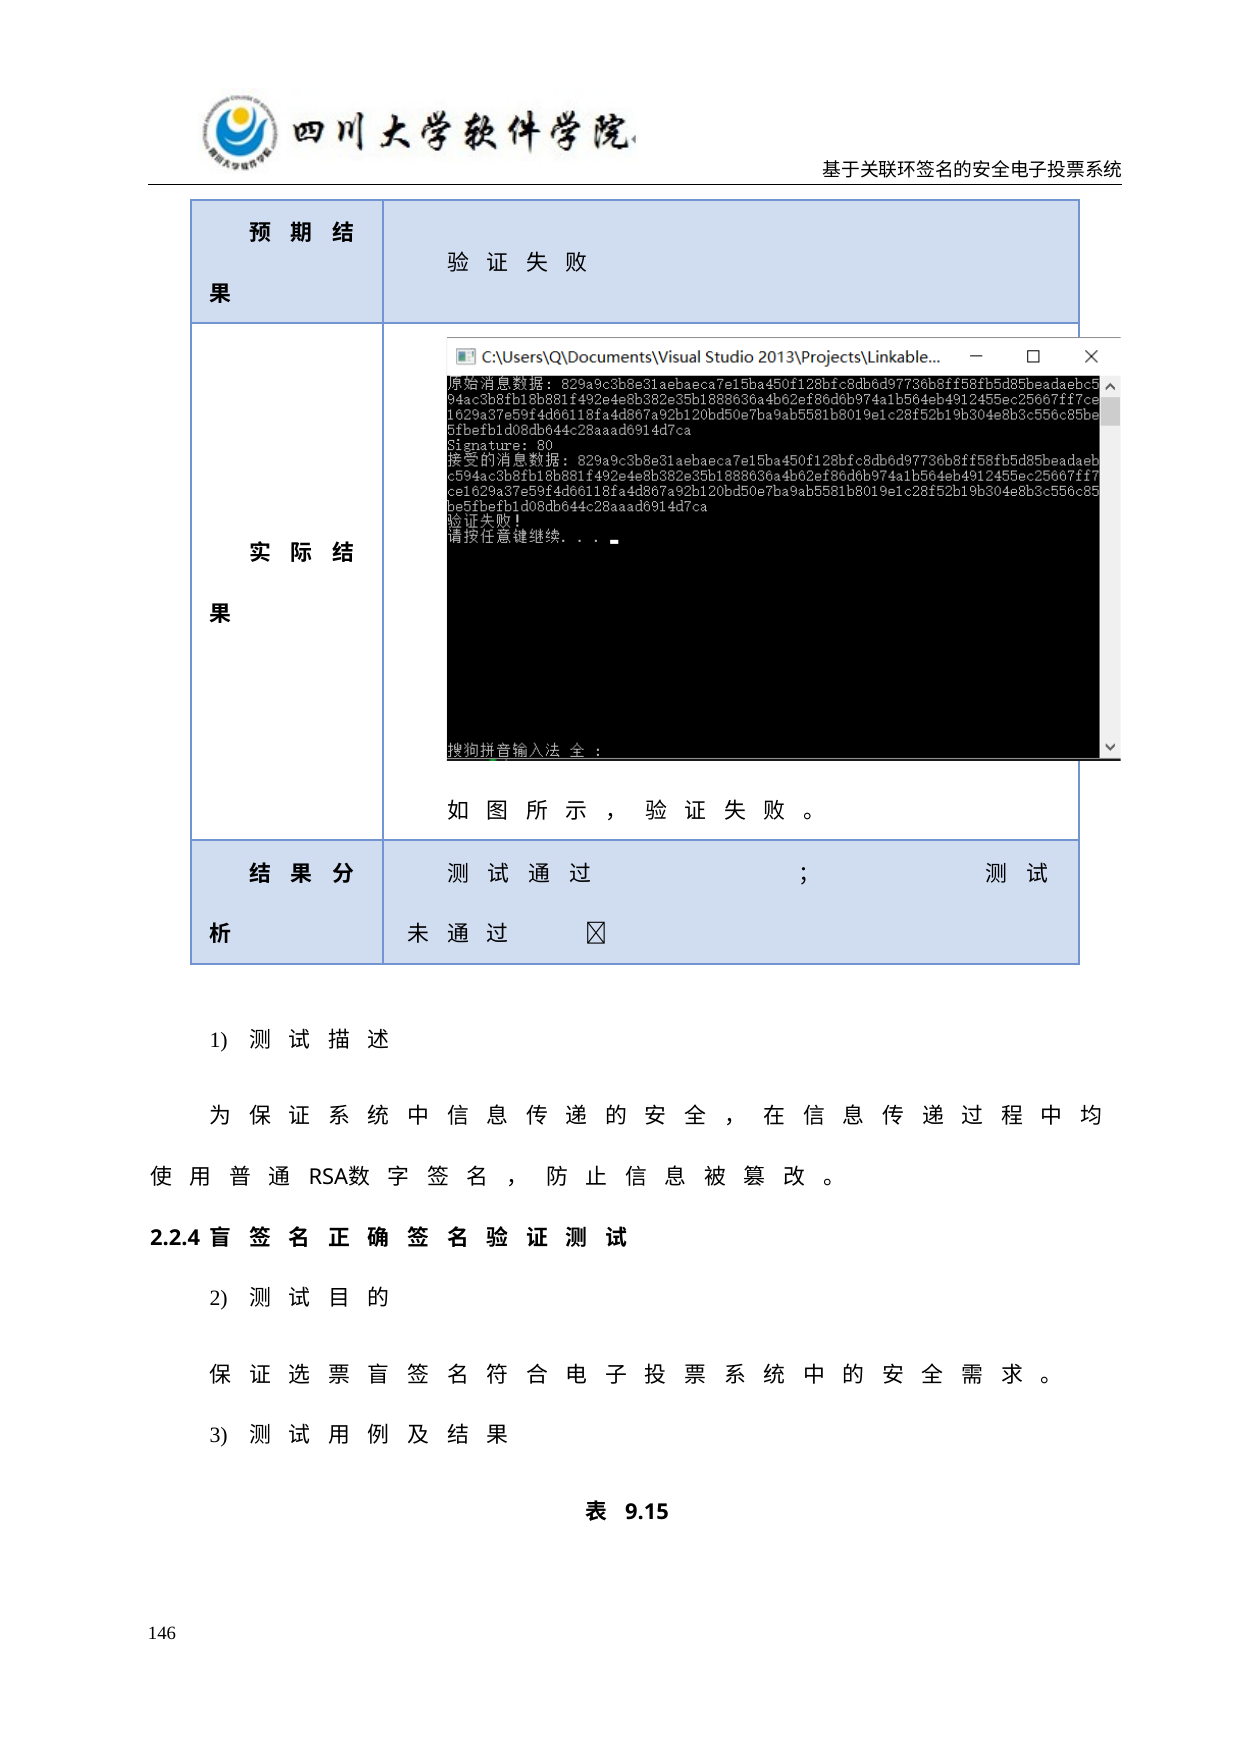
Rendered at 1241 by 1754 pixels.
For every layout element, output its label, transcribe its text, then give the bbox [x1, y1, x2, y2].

text 保证选票盲签名符合电子投票系统中的安全需求。 [150, 1342, 1120, 1403]
picture [197, 88, 639, 177]
table_cell 实际结果 [192, 324, 382, 839]
table_cell 结果分析 [192, 841, 382, 963]
list 测试用例及结果 [194, 1403, 1120, 1464]
table_cell 测试通过 ； 测试未通过 [384, 841, 1078, 963]
table_cell 验证失败 [384, 201, 1078, 322]
picture [446, 337, 1121, 761]
list 测试描述 [194, 1008, 1120, 1068]
text 表9.15 [150, 1479, 1120, 1540]
text 为保证系统中信息传递的安全，在信息传递过程中均使用普通RSA数字签名，防止信息被篡改。 [150, 1084, 1120, 1205]
table_cell 如图所示，验证失败。 [384, 324, 1078, 839]
table_cell 预期结果 [192, 201, 382, 322]
list 测试目的 [194, 1266, 1120, 1327]
text 2.2.4 盲签名正确签名验证测试 [150, 1205, 1120, 1266]
